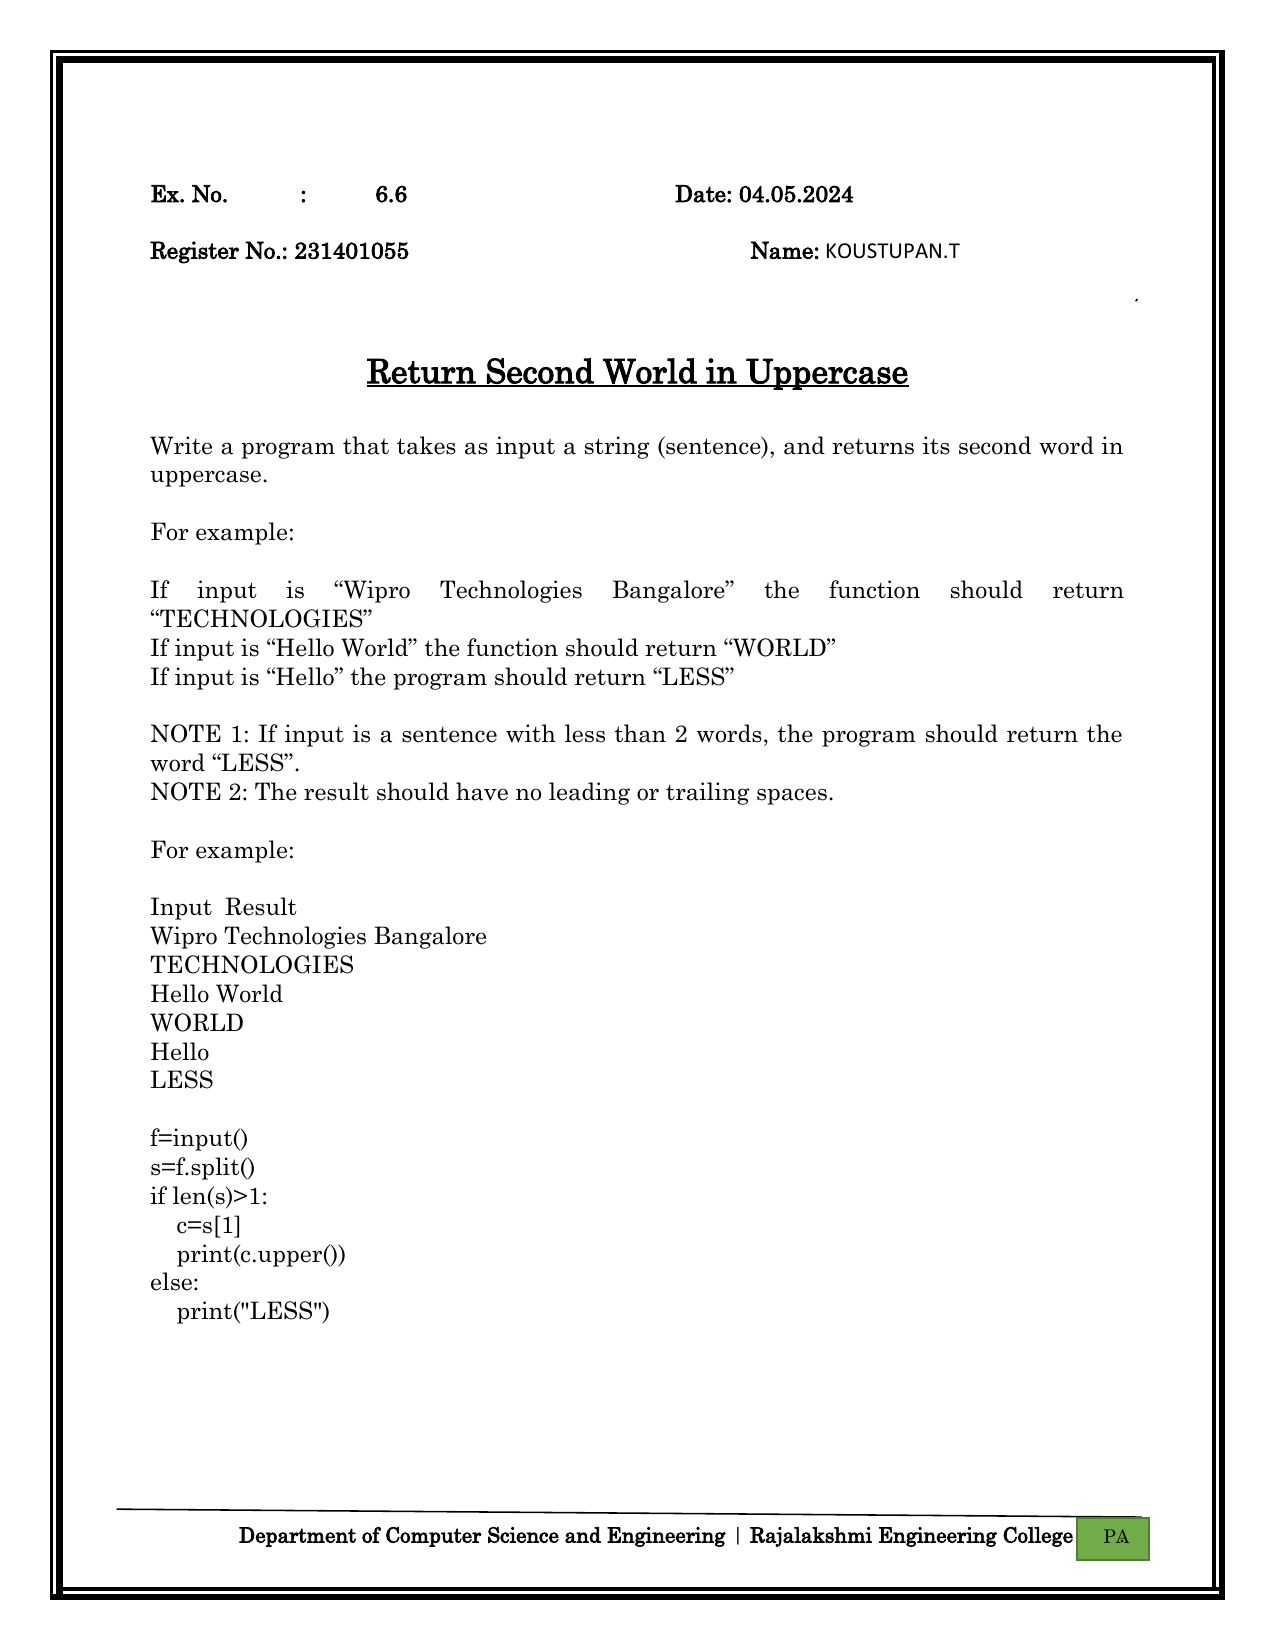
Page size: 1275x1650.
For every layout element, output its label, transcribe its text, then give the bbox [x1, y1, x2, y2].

text c=s[1] [150, 1209, 1125, 1238]
text WORLD [150, 1007, 1125, 1036]
text Hello World [150, 979, 1125, 1007]
text NOTE 2: The result should have no leading or trailing spaces. [150, 777, 1125, 806]
text f=input() [150, 1123, 1125, 1152]
text For example: [150, 834, 1125, 863]
text Register No.: 231401055 Name: KOUSTUPAN.T [150, 236, 1125, 264]
text Write a program that takes as input a string (sentence), and returns its second word in uppercase. [150, 430, 1125, 488]
text if len(s)>1: [150, 1181, 1125, 1209]
text For example: [150, 517, 1125, 546]
text Ex. No. : 6.6 Date: 04.05.2024 [150, 179, 1125, 207]
text else: [150, 1267, 1125, 1296]
text NOTE 1: If input is a sentence with less than 2 words, the program should return the word “LESS”. [150, 719, 1125, 777]
text LESS [150, 1065, 1125, 1094]
text If input is “Hello” the program should return “LESS” [150, 661, 1125, 690]
text Wipro Technologies Bangalore [150, 921, 1125, 950]
text print("LESS") [150, 1296, 1125, 1325]
text print(c.upper()) [150, 1238, 1125, 1267]
text Return Second World in Uppercase [150, 350, 1125, 390]
text Input Result [150, 892, 1125, 921]
text If input is “Wipro Technologies Bangalore” the function should return “TECHNOLOGIES” [150, 575, 1125, 632]
text s=f.split() [150, 1152, 1125, 1181]
text Hello [150, 1036, 1125, 1065]
text If input is “Hello World” the function should return “WORLD” [150, 632, 1125, 661]
text TECHNOLOGIES [150, 950, 1125, 979]
